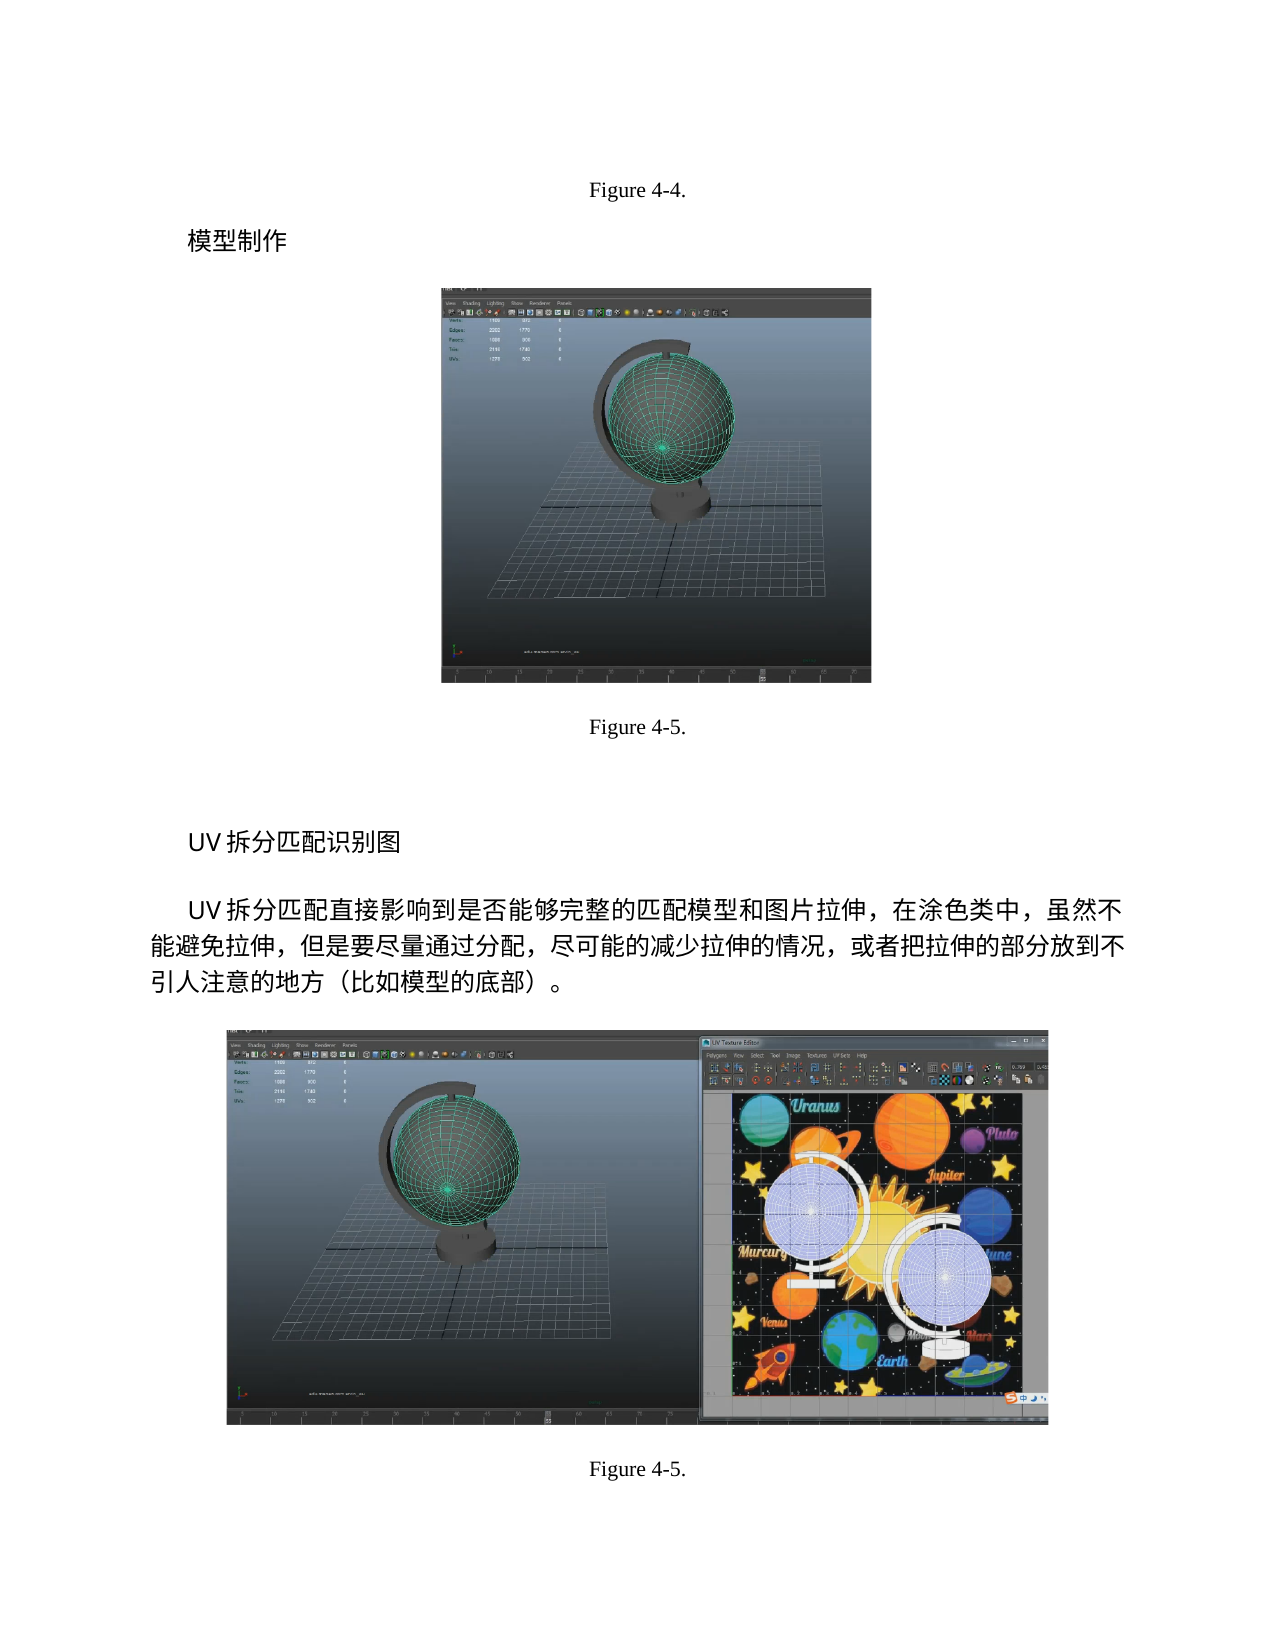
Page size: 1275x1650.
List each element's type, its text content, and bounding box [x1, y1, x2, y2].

picture [441, 288, 872, 683]
text Figure 4-5. [150, 714, 1125, 739]
picture [226, 1030, 1049, 1425]
text UV拆分匹配直接影响到是否能够完整的匹配模型和图片拉伸，在涂色类中，虽然不能避免拉伸，但是要尽量通过分配，尽可能的减少拉伸的情况，或者把拉伸的部分放到不引人注意的地方（比如模型的底部）。 [150, 890, 1125, 999]
text 模型制作 [150, 221, 1125, 257]
text Figure 4-4. [150, 177, 1125, 202]
text Figure 4-5. [150, 1456, 1125, 1481]
text UV拆分匹配识别图 [150, 823, 1125, 859]
